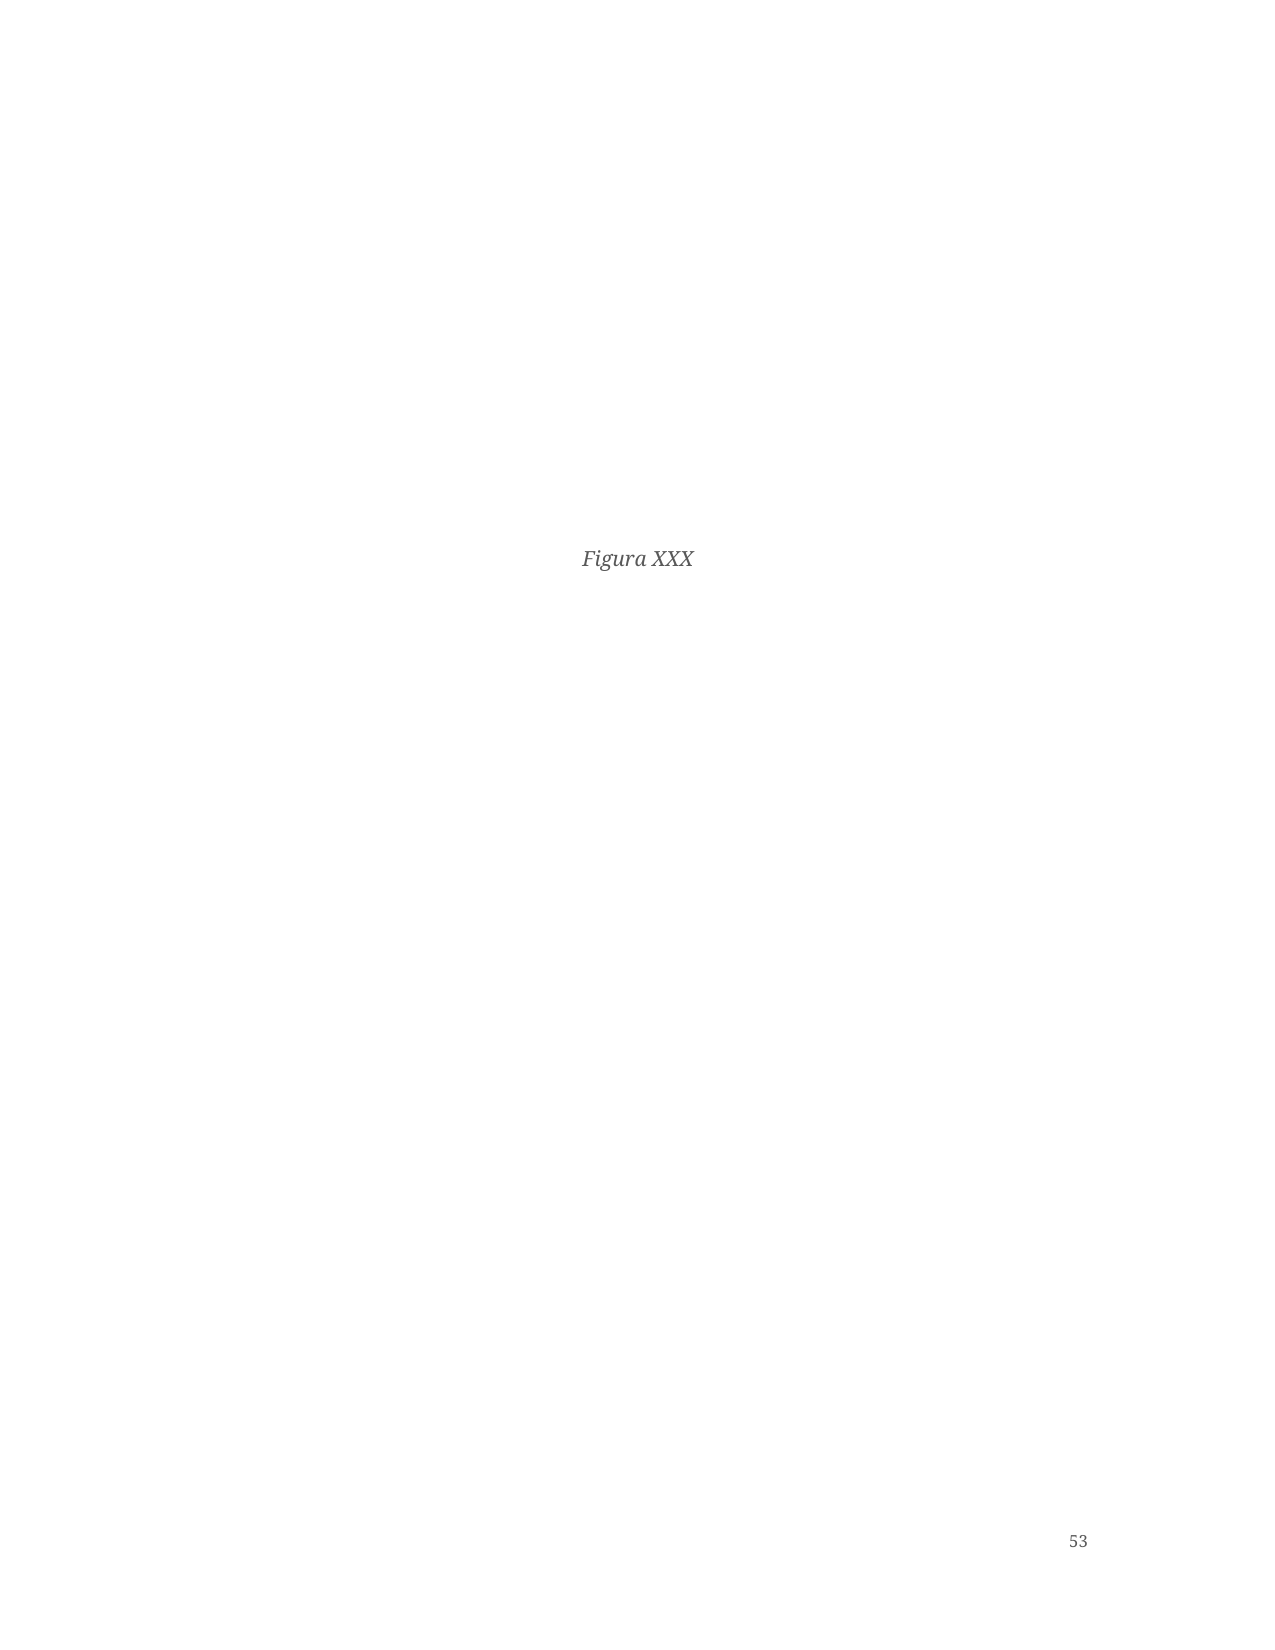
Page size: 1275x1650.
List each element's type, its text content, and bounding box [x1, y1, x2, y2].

text Figura XXX [187, 544, 1087, 573]
